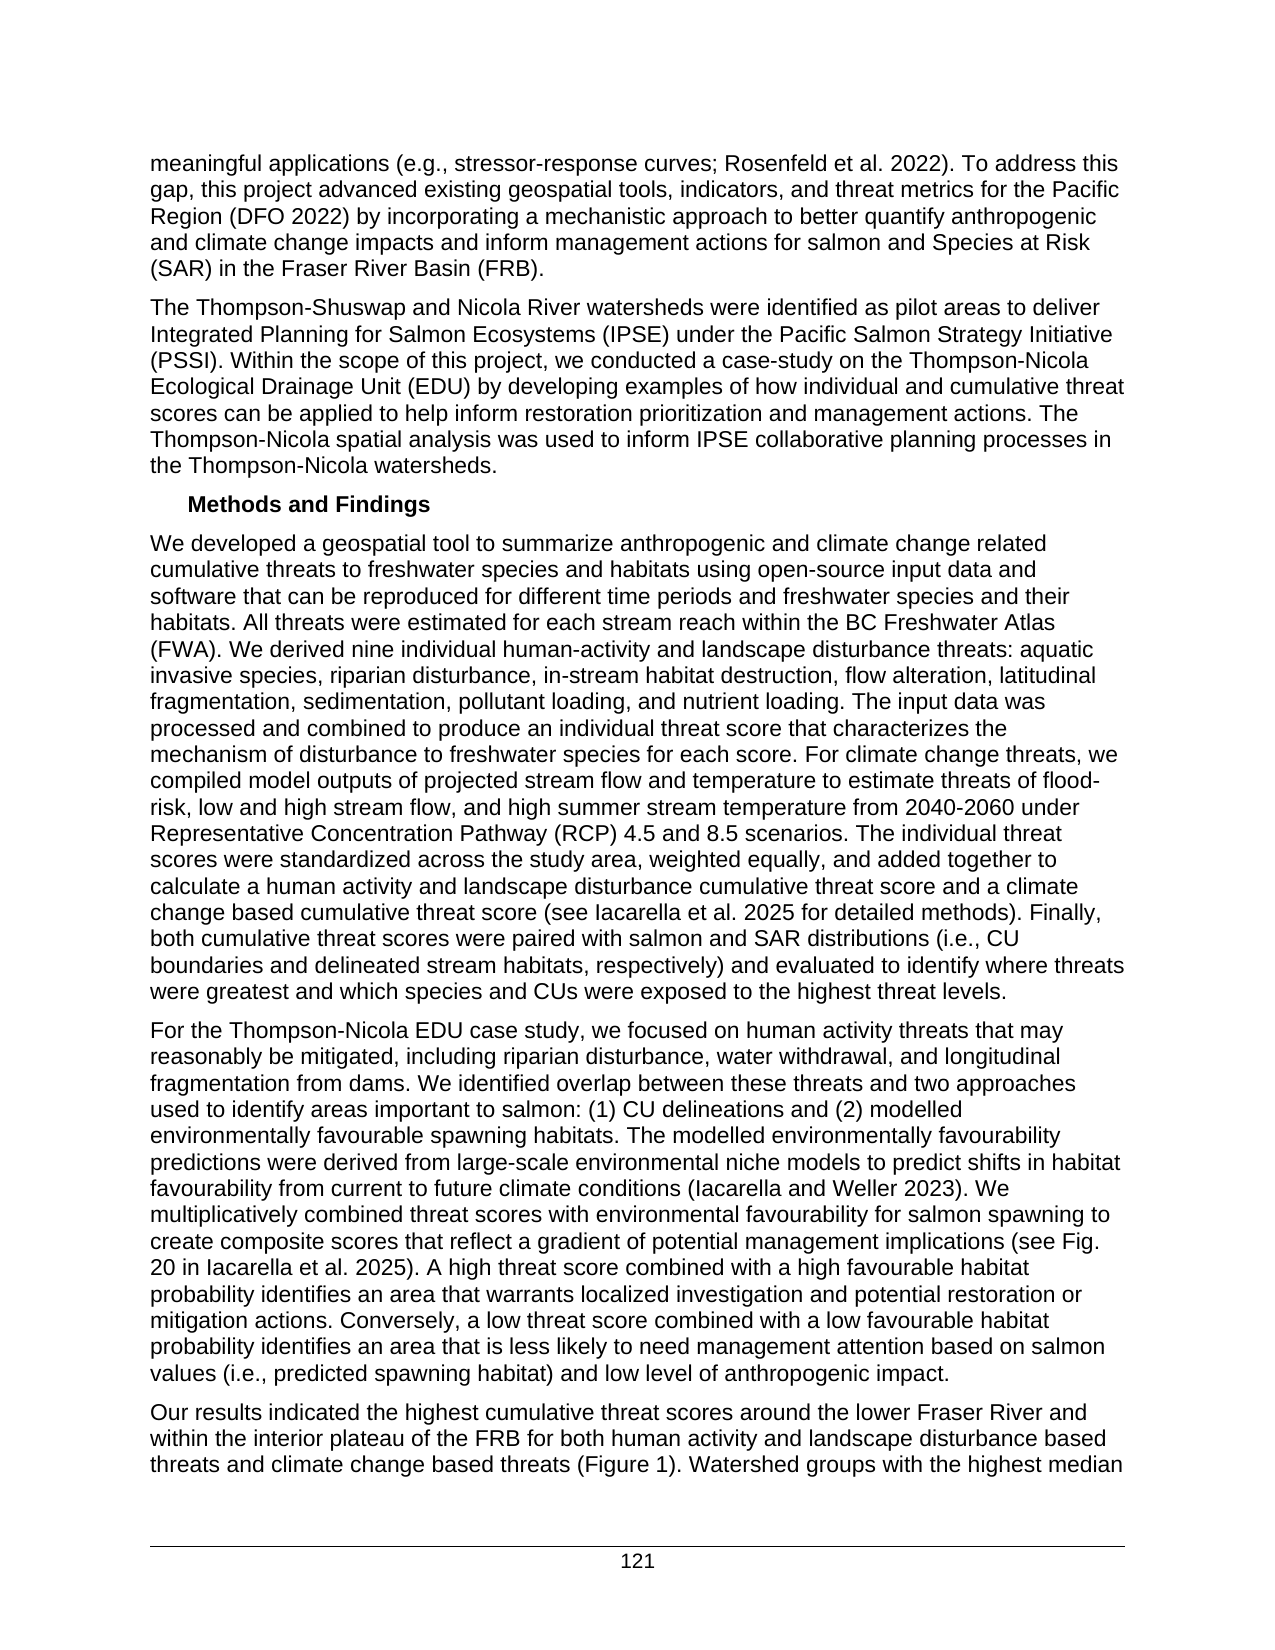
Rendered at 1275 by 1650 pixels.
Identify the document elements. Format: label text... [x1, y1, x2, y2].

text For the Thompson-Nicola EDU case study, we focused on human activity threats that may reasonably be mitigated, including riparian disturbance, water withdrawal, and longitudinal fragmentation from dams. We identified overlap between these threats and two approaches used to identify areas important to salmon: (1) CU delineations and (2) modelled environmentally favourable spawning habitats. The modelled environmentally favourability predictions were derived from large-scale environmental niche models to predict shifts in habitat favourability from current to future climate conditions (Iacarella and Weller 2023). We multiplicatively combined threat scores with environmental favourability for salmon spawning to create composite scores that reflect a gradient of potential management implications (see Fig. 20 in Iacarella et al. 2025). A high threat score combined with a high favourable habitat probability identifies an area that warrants localized investigation and potential restoration or mitigation actions. Conversely, a low threat score combined with a low favourable habitat probability identifies an area that is less likely to need management attention based on salmon values (i.e., predicted spawning habitat) and low level of anthropogenic impact. [150, 1017, 1125, 1386]
subtitle Methods and Findings [187, 491, 1125, 518]
text The Thompson-Shuswap and Nicola River watersheds were identified as pilot areas to deliver Integrated Planning for Salmon Ecosystems (IPSE) under the Pacific Salmon Strategy Initiative (PSSI). Within the scope of this project, we conducted a case-study on the Thompson-Nicola Ecological Drainage Unit (EDU) by developing examples of how individual and cumulative threat scores can be applied to help inform restoration prioritization and management actions. The Thompson-Nicola spatial analysis was used to inform IPSE collaborative planning processes in the Thompson-Nicola watersheds. [150, 294, 1125, 479]
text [150, 150, 1125, 282]
text We developed a geospatial tool to summarize anthropogenic and climate change related cumulative threats to freshwater species and habitats using open-source input data and software that can be reproduced for different time periods and freshwater species and their habitats. All threats were estimated for each stream reach within the BC Freshwater Atlas (FWA). We derived nine individual human-activity and landscape disturbance threats: aquatic invasive species, riparian disturbance, in-stream habitat destruction, flow alteration, latitudinal fragmentation, sedimentation, pollutant loading, and nutrient loading. The input data was processed and combined to produce an individual threat score that characterizes the mechanism of disturbance to freshwater species for each score. For climate change threats, we compiled model outputs of projected stream flow and temperature to estimate threats of flood-risk, low and high stream flow, and high summer stream temperature from 2040-2060 under Representative Concentration Pathway (RCP) 4.5 and 8.5 scenarios. The individual threat scores were standardized across the study area, weighted equally, and added together to calculate a human activity and landscape disturbance cumulative threat score and a climate change based cumulative threat score (see Iacarella et al. 2025 for detailed methods). Finally, both cumulative threat scores were paired with salmon and SAR distributions (i.e., CU boundaries and delineated stream habitats, respectively) and evaluated to identify where threats were greatest and which species and CUs were exposed to the highest threat levels. [150, 530, 1125, 1004]
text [150, 1398, 1125, 1477]
